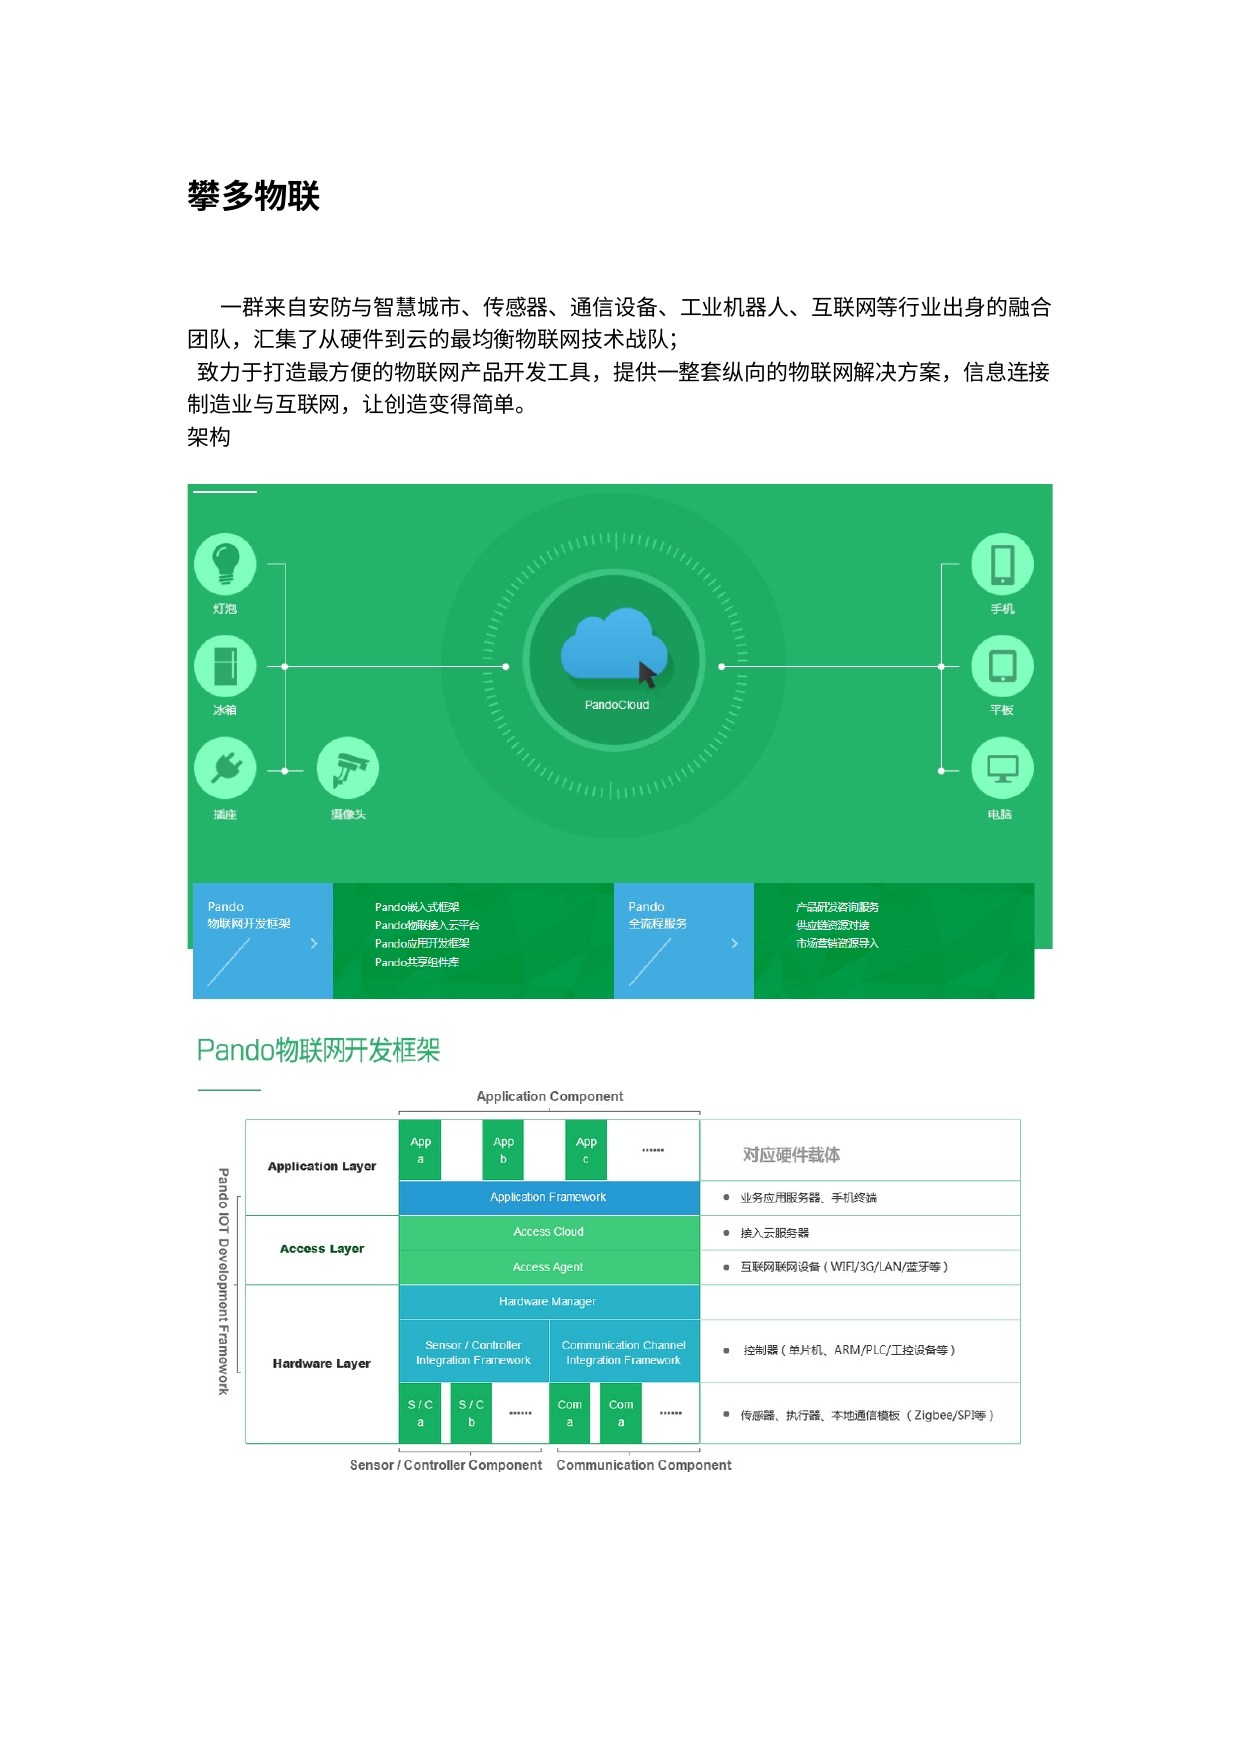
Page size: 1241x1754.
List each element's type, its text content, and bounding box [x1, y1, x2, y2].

picture [187, 1036, 1041, 1495]
subtitle 攀多物联 [187, 162, 1053, 227]
text 架构 [187, 419, 1053, 452]
picture [187, 484, 1053, 999]
text 一群来自安防与智慧城市、传感器、通信设备、工业机器人、互联网等行业出身的融合团队，汇集了从硬件到云的最均衡物联网技术战队； 致力于打造最方便的物联网产品开发工具，提供一整套纵向的物联网解决方案，信息连接制造业与互联网，让创造变得简单。 [187, 289, 1053, 419]
